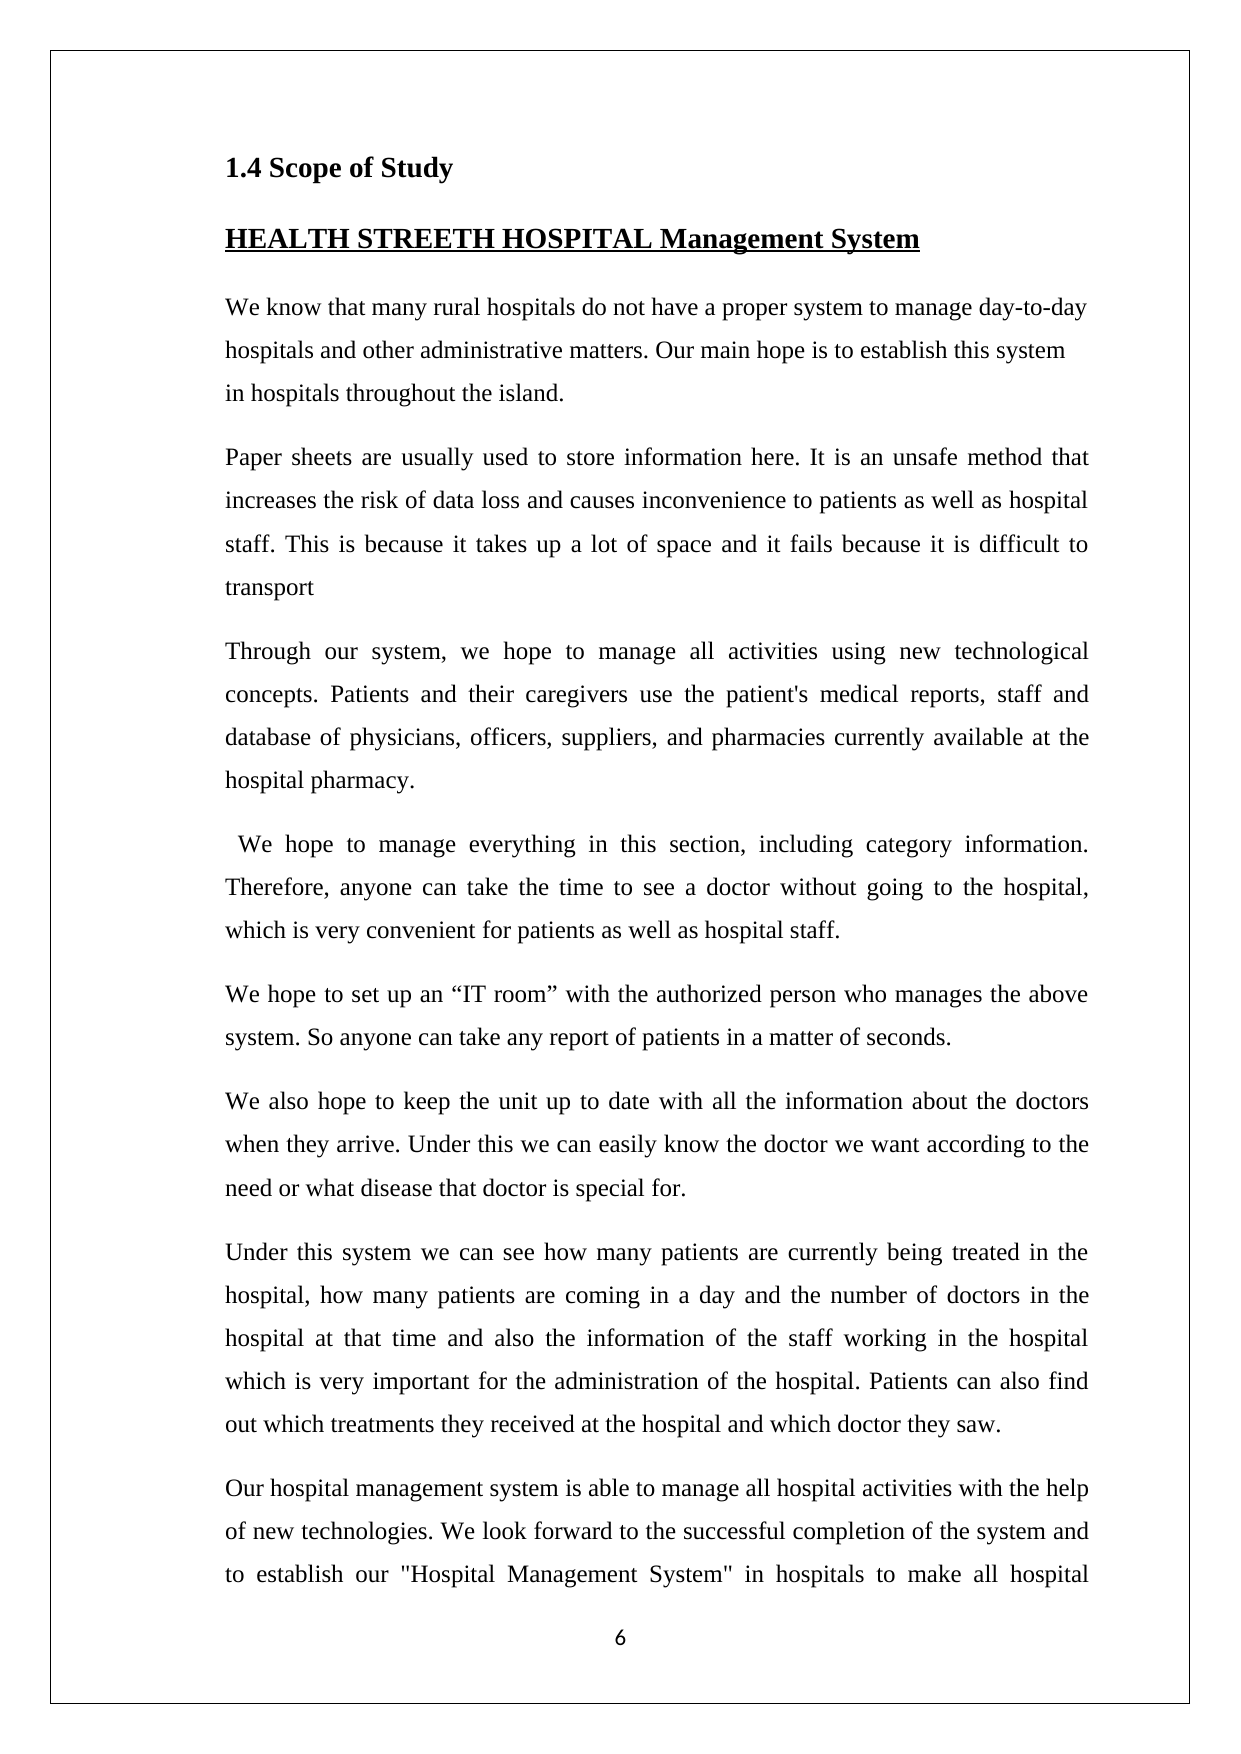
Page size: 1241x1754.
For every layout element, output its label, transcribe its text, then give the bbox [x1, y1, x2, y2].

text Through our system, we hope to manage all activities using new technological concepts. Patients and their caregivers use the patient's medical reports, staff and database of physicians, officers, suppliers, and pharmacies currently available at the hospital pharmacy. [225, 636, 1090, 794]
text We also hope to keep the unit up to date with all the information about the doctors when they arrive. Under this we can easily know the doctor we want according to the need or what disease that doctor is special for. [225, 1086, 1090, 1201]
text We hope to manage everything in this section, including category information. Therefore, anyone can take the time to see a doctor without going to the hospital, which is very convenient for patients as well as hospital staff. [225, 829, 1090, 944]
text Under this system we can see how many patients are currently being treated in the hospital, how many patients are coming in a day and the number of doctors in the hospital at that time and also the information of the staff working in the hospital which is very important for the administration of the hospital. Patients can also find out which treatments they received at the hospital and which doctor they saw. [225, 1237, 1090, 1438]
text We hope to set up an “IT room” with the authorized person who manages the above system. So anyone can take any report of patients in a matter of seconds. [225, 979, 1090, 1051]
text Paper sheets are usually used to store information here. It is an unsafe method that increases the risk of data loss and causes inconvenience to patients as well as hospital staff. This is because it takes up a lot of space and it fails because it is difficult to transport [225, 442, 1090, 601]
text We know that many rural hospitals do not have a proper system to manage day-to-day hospitals and other administrative matters. Our main hope is to establish this system in hospitals throughout the island. [225, 292, 1090, 407]
text HEALTH STREETH HOSPITAL Management System [225, 221, 1090, 255]
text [225, 1473, 1090, 1588]
text 1.4 Scope of Study [225, 150, 1090, 183]
